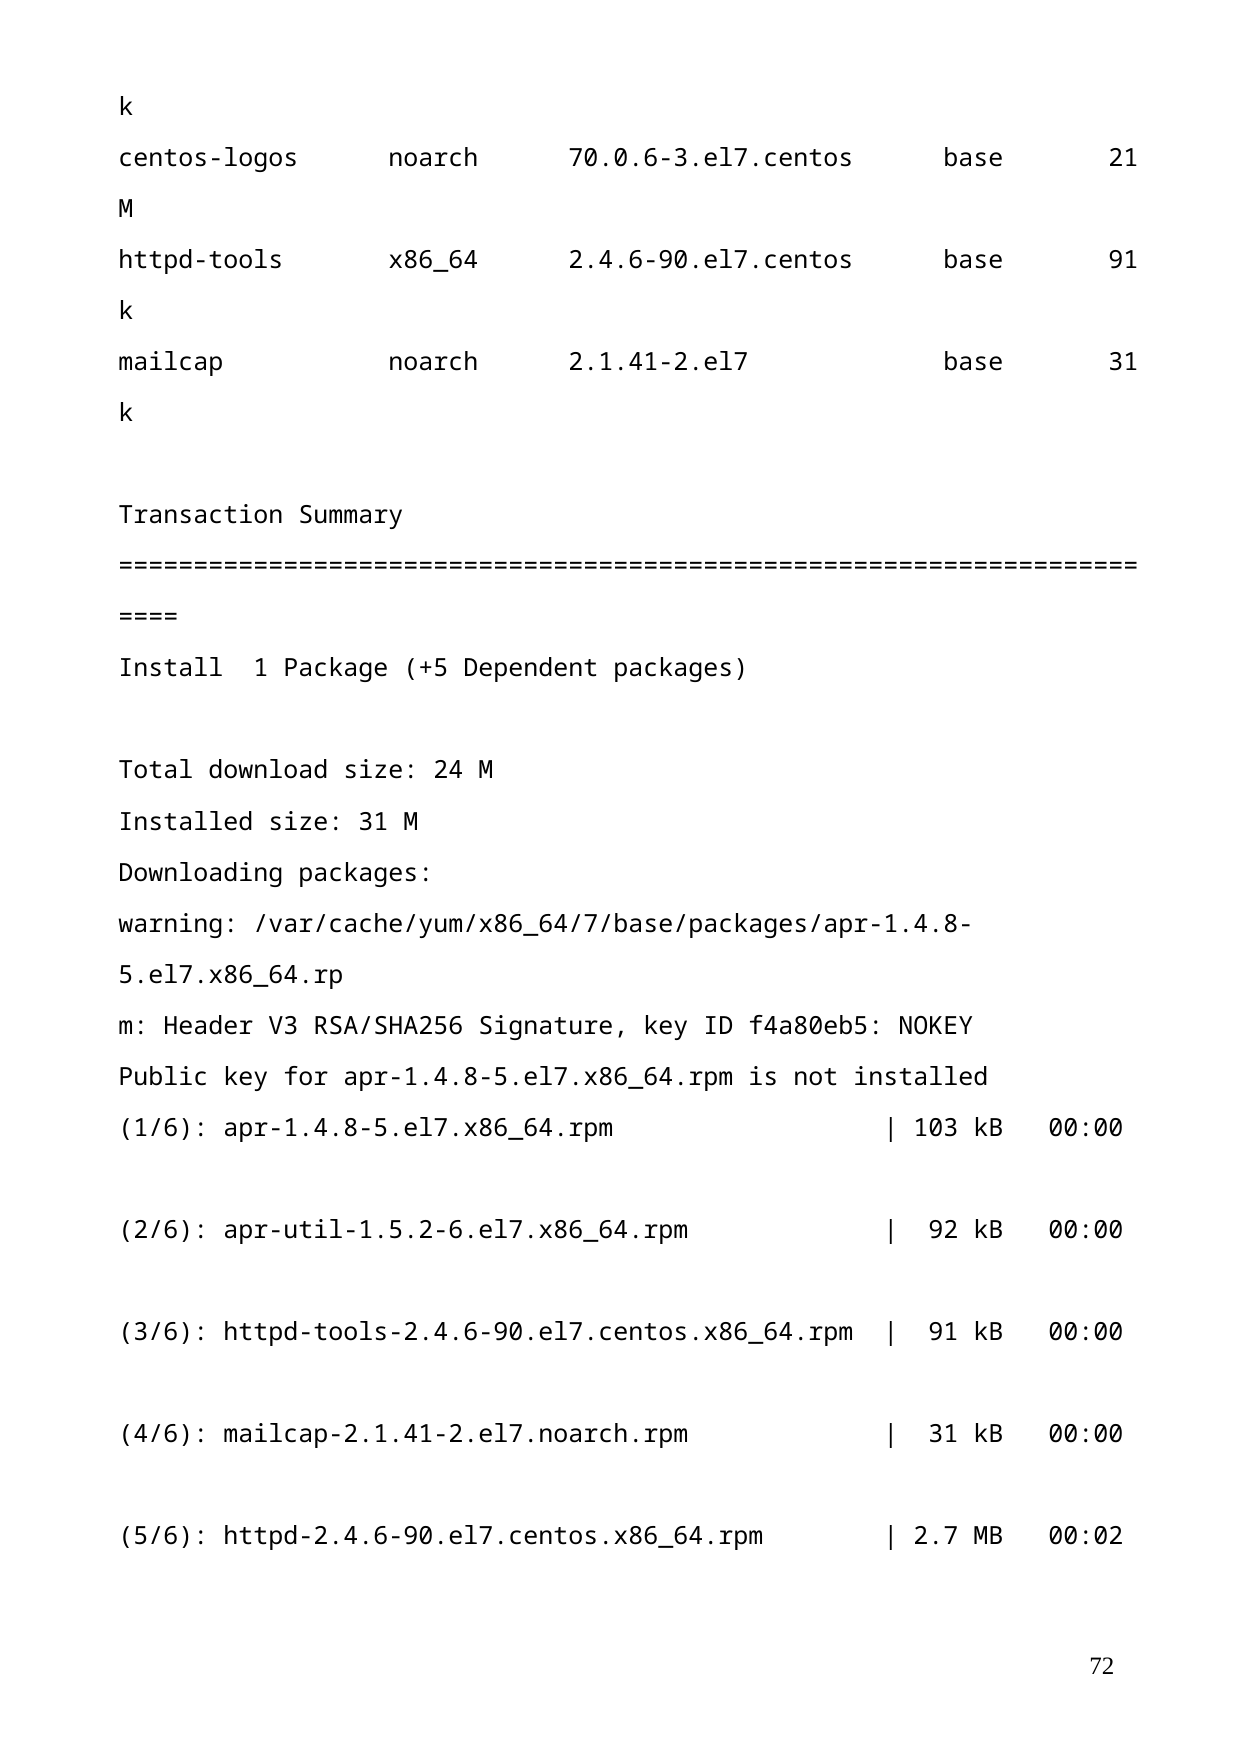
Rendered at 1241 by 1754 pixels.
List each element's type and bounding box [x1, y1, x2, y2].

text [118, 89, 1152, 837]
text [118, 854, 1152, 1603]
